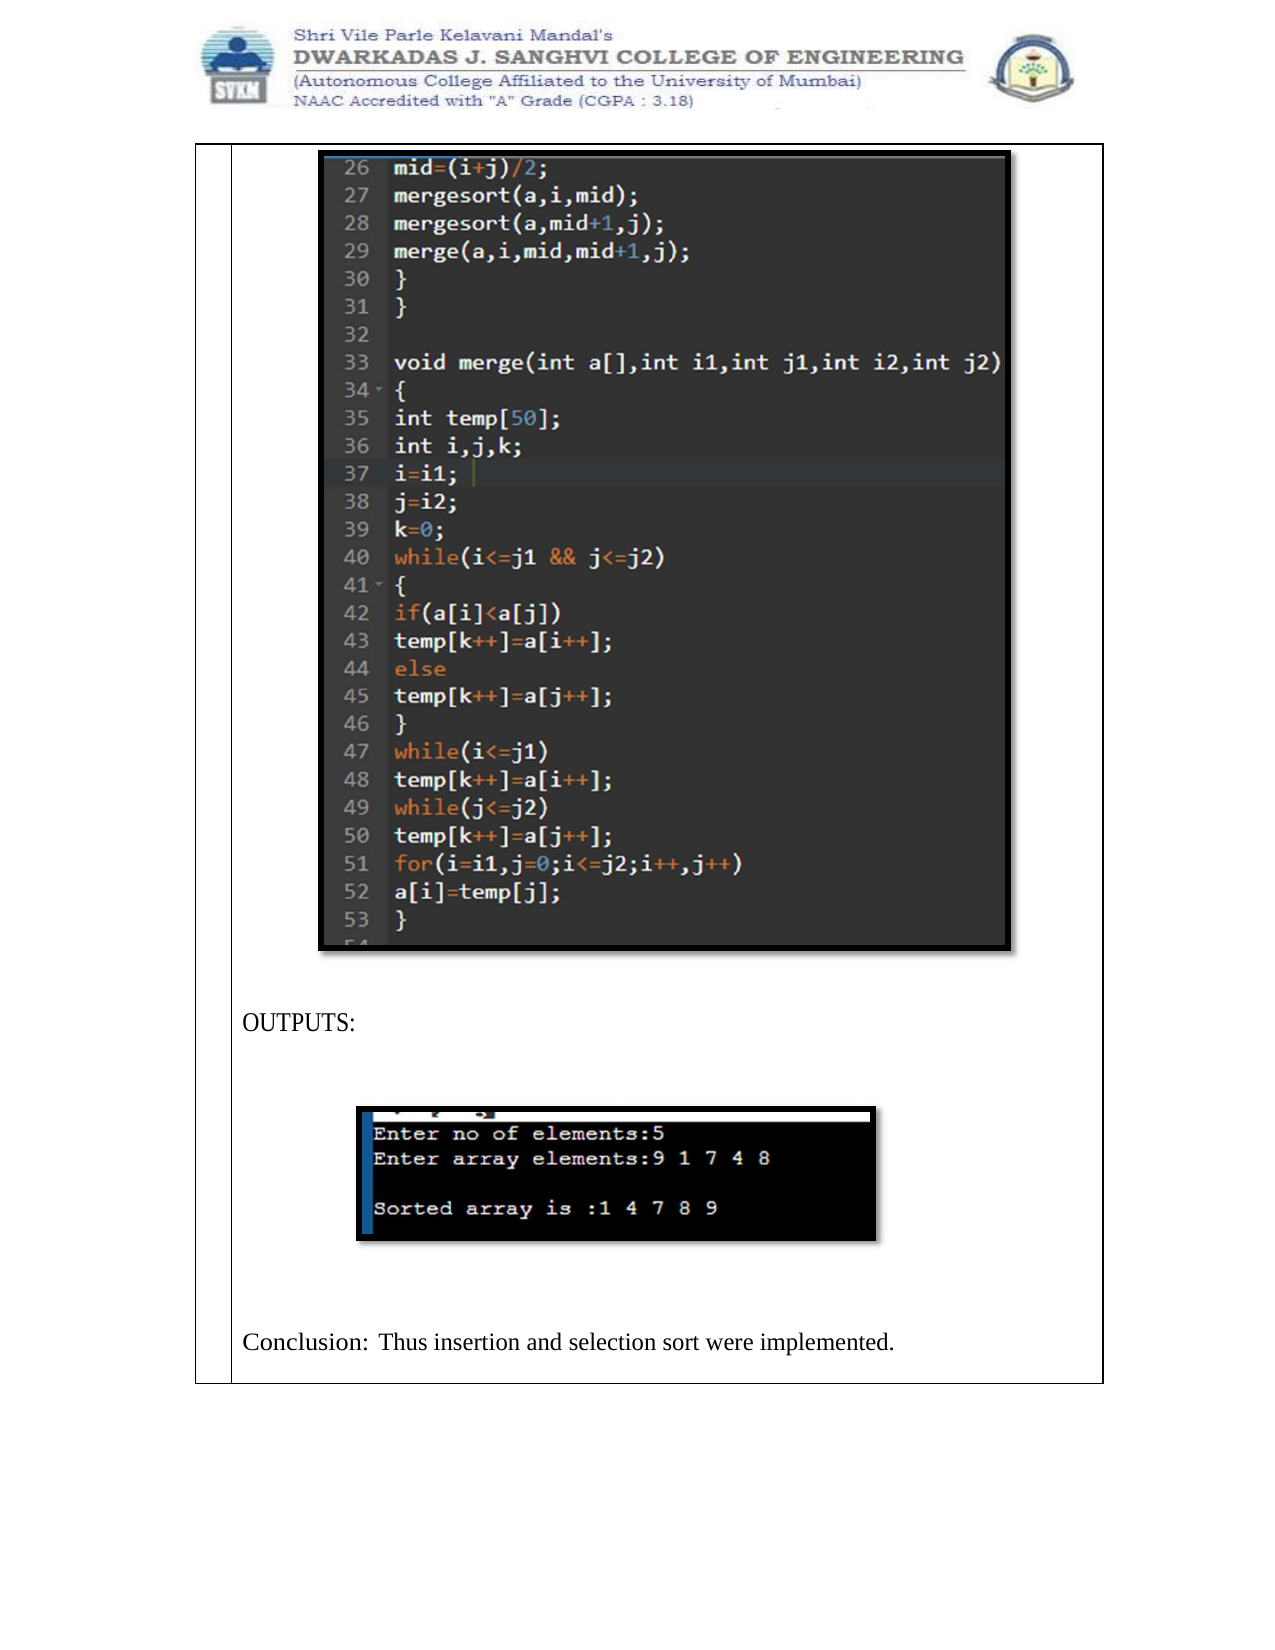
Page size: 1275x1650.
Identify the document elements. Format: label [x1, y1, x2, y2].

picture [351, 1101, 889, 1253]
picture [313, 145, 1024, 964]
picture [195, 11, 1079, 117]
